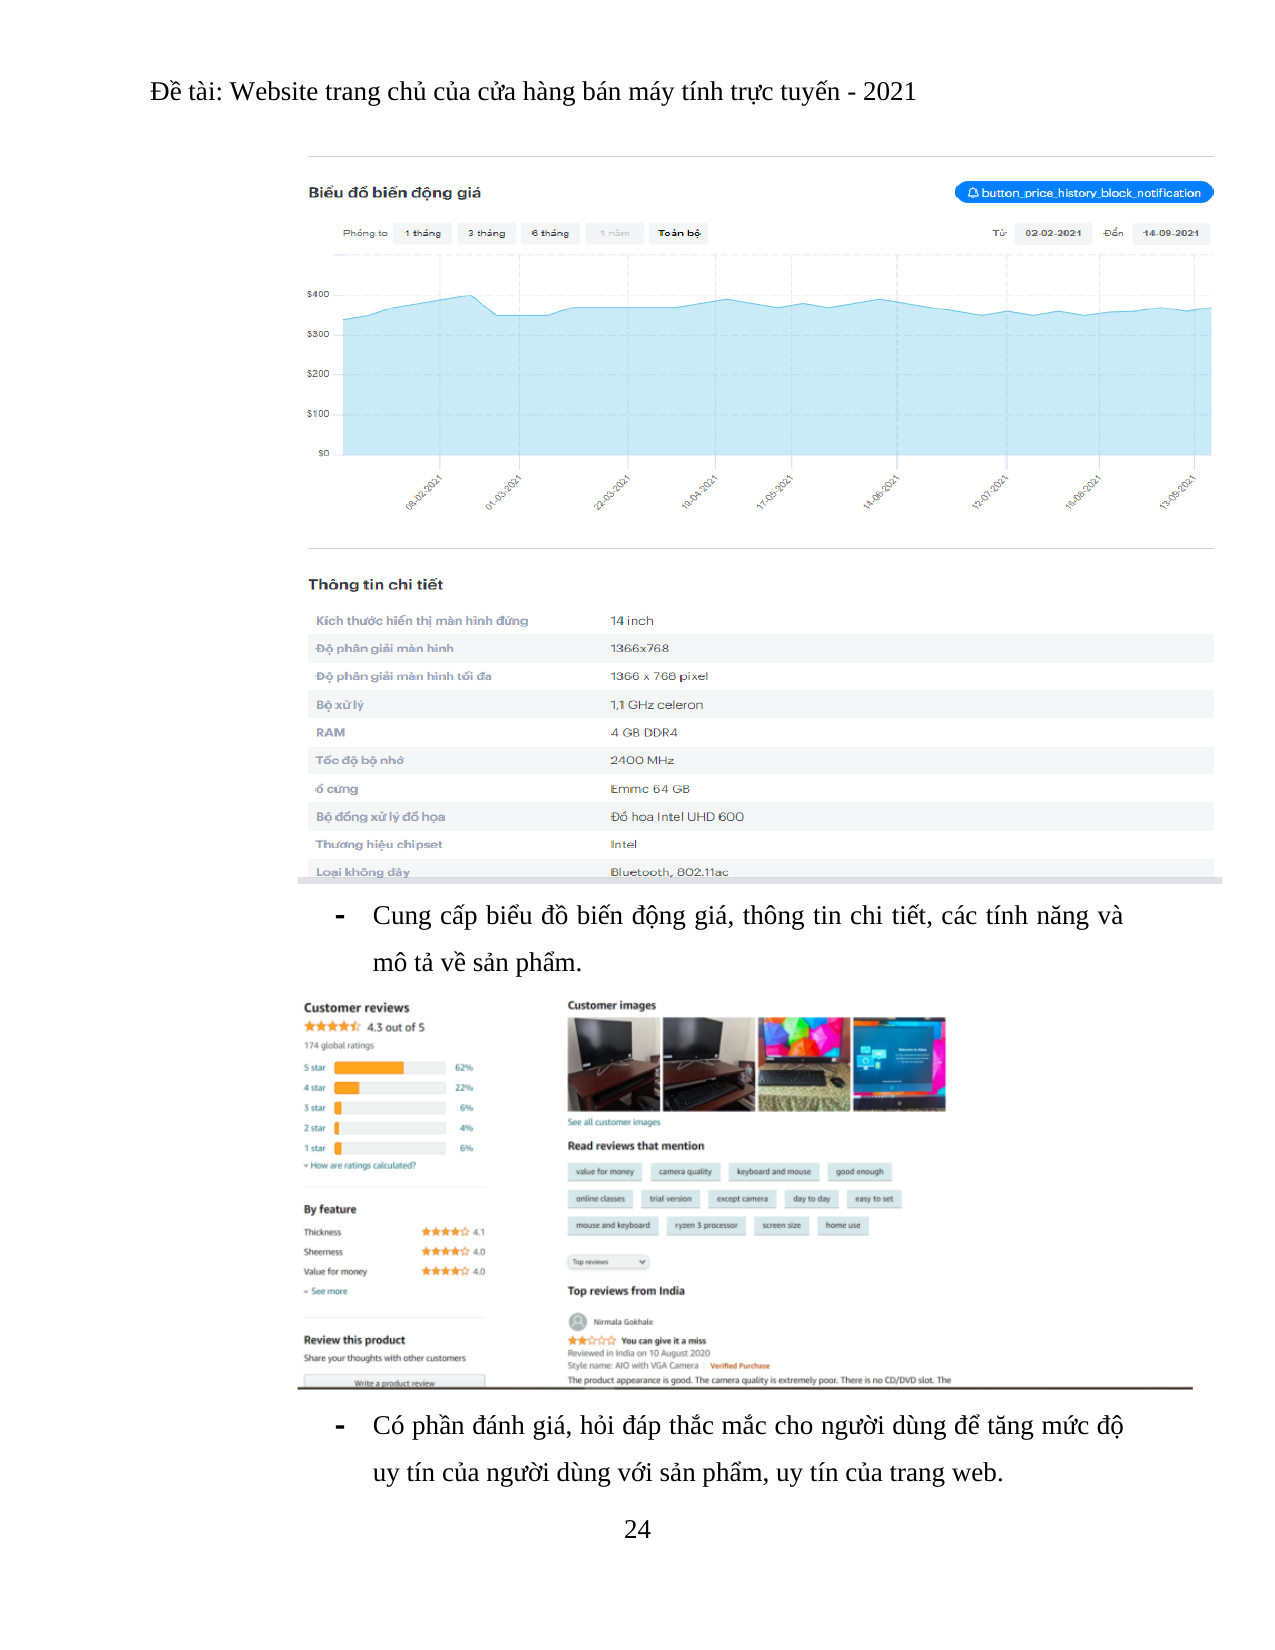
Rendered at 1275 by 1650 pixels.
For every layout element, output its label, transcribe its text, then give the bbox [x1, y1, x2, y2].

list Có phần đánh giá, hỏi đáp thắc mắc cho người dùng để tăng mức độ uy tín của người dùng với sản phẩm, uy tín của trang web. [335, 1409, 1125, 1487]
picture [297, 992, 1194, 1394]
picture [297, 150, 1223, 884]
list Cung cấp biểu đồ biến động giá, thông tin chi tiết, các tính năng và mô tả về sản phẩm. [335, 899, 1125, 977]
